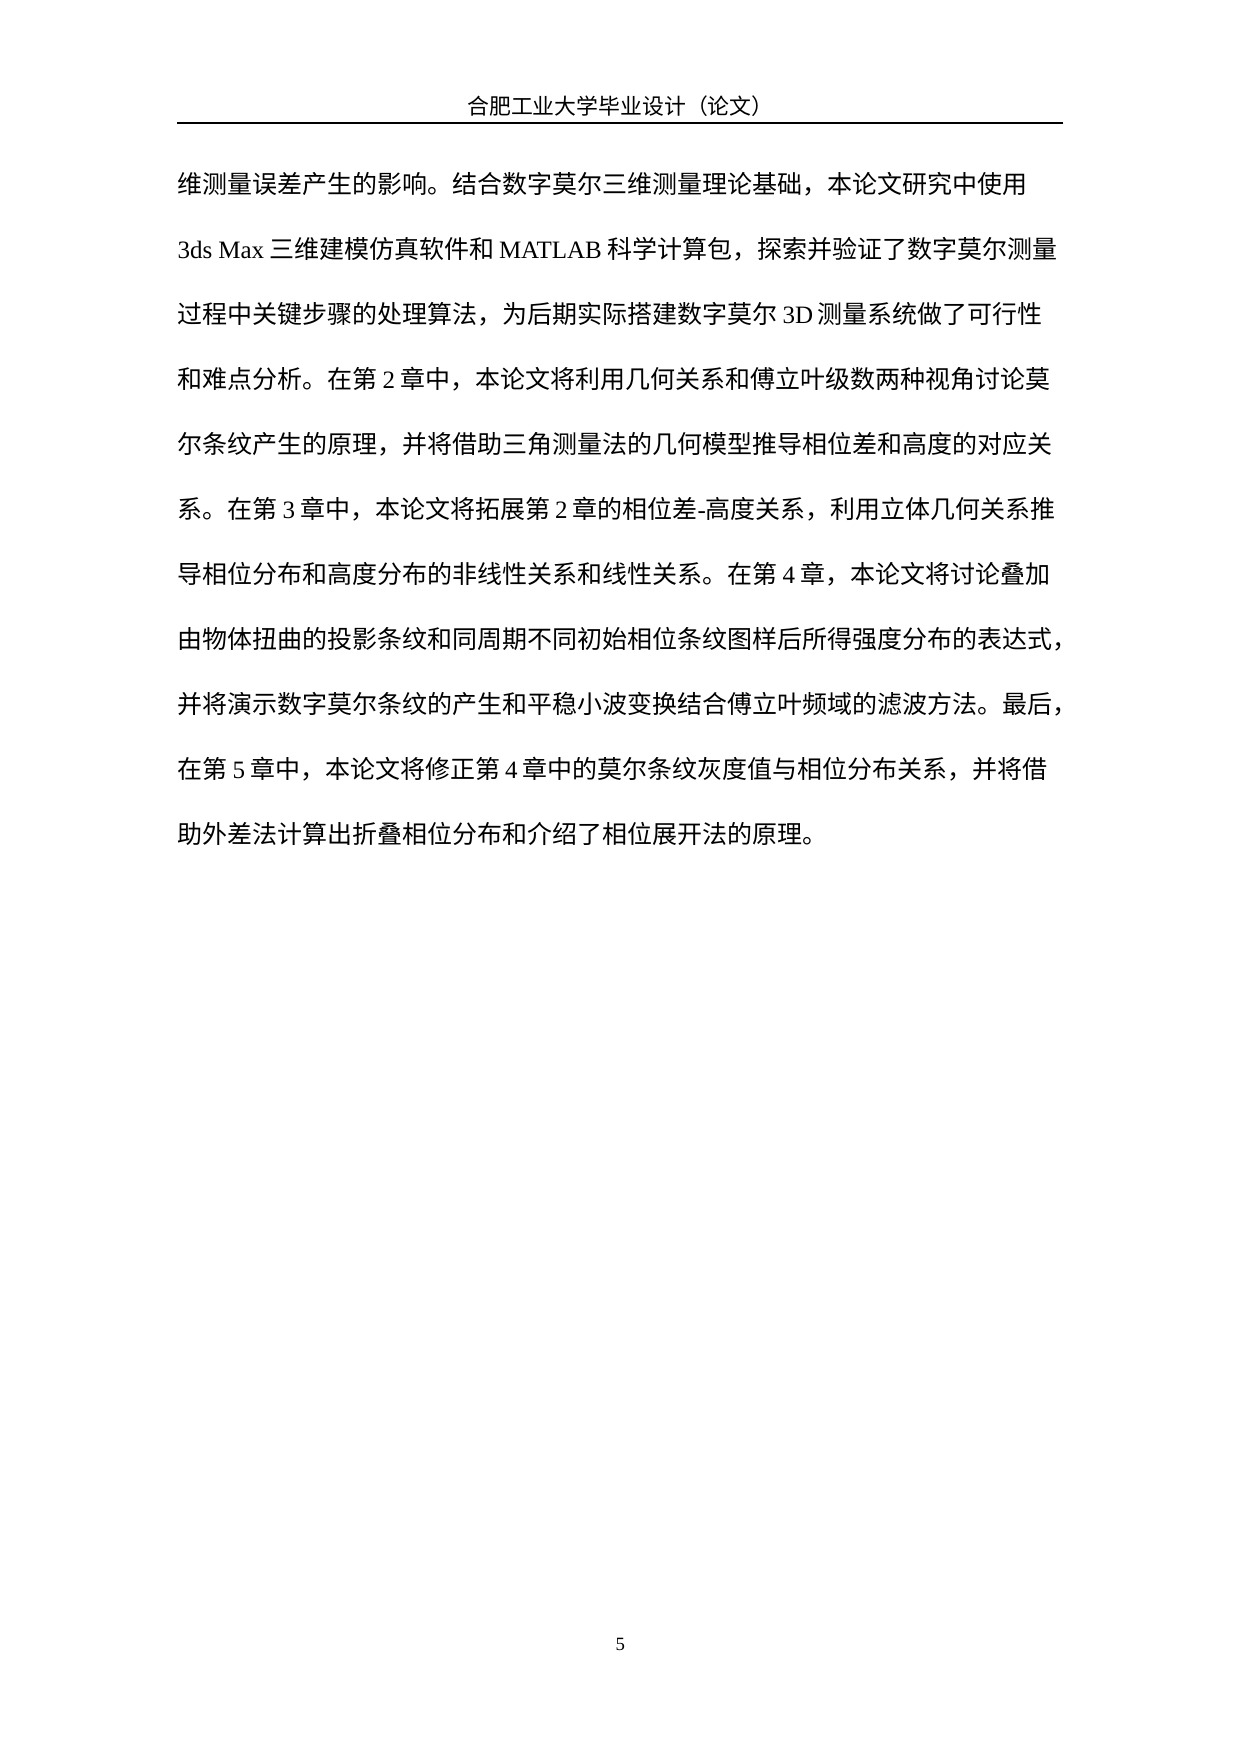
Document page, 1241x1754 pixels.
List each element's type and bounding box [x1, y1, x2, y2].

text [177, 150, 1063, 865]
